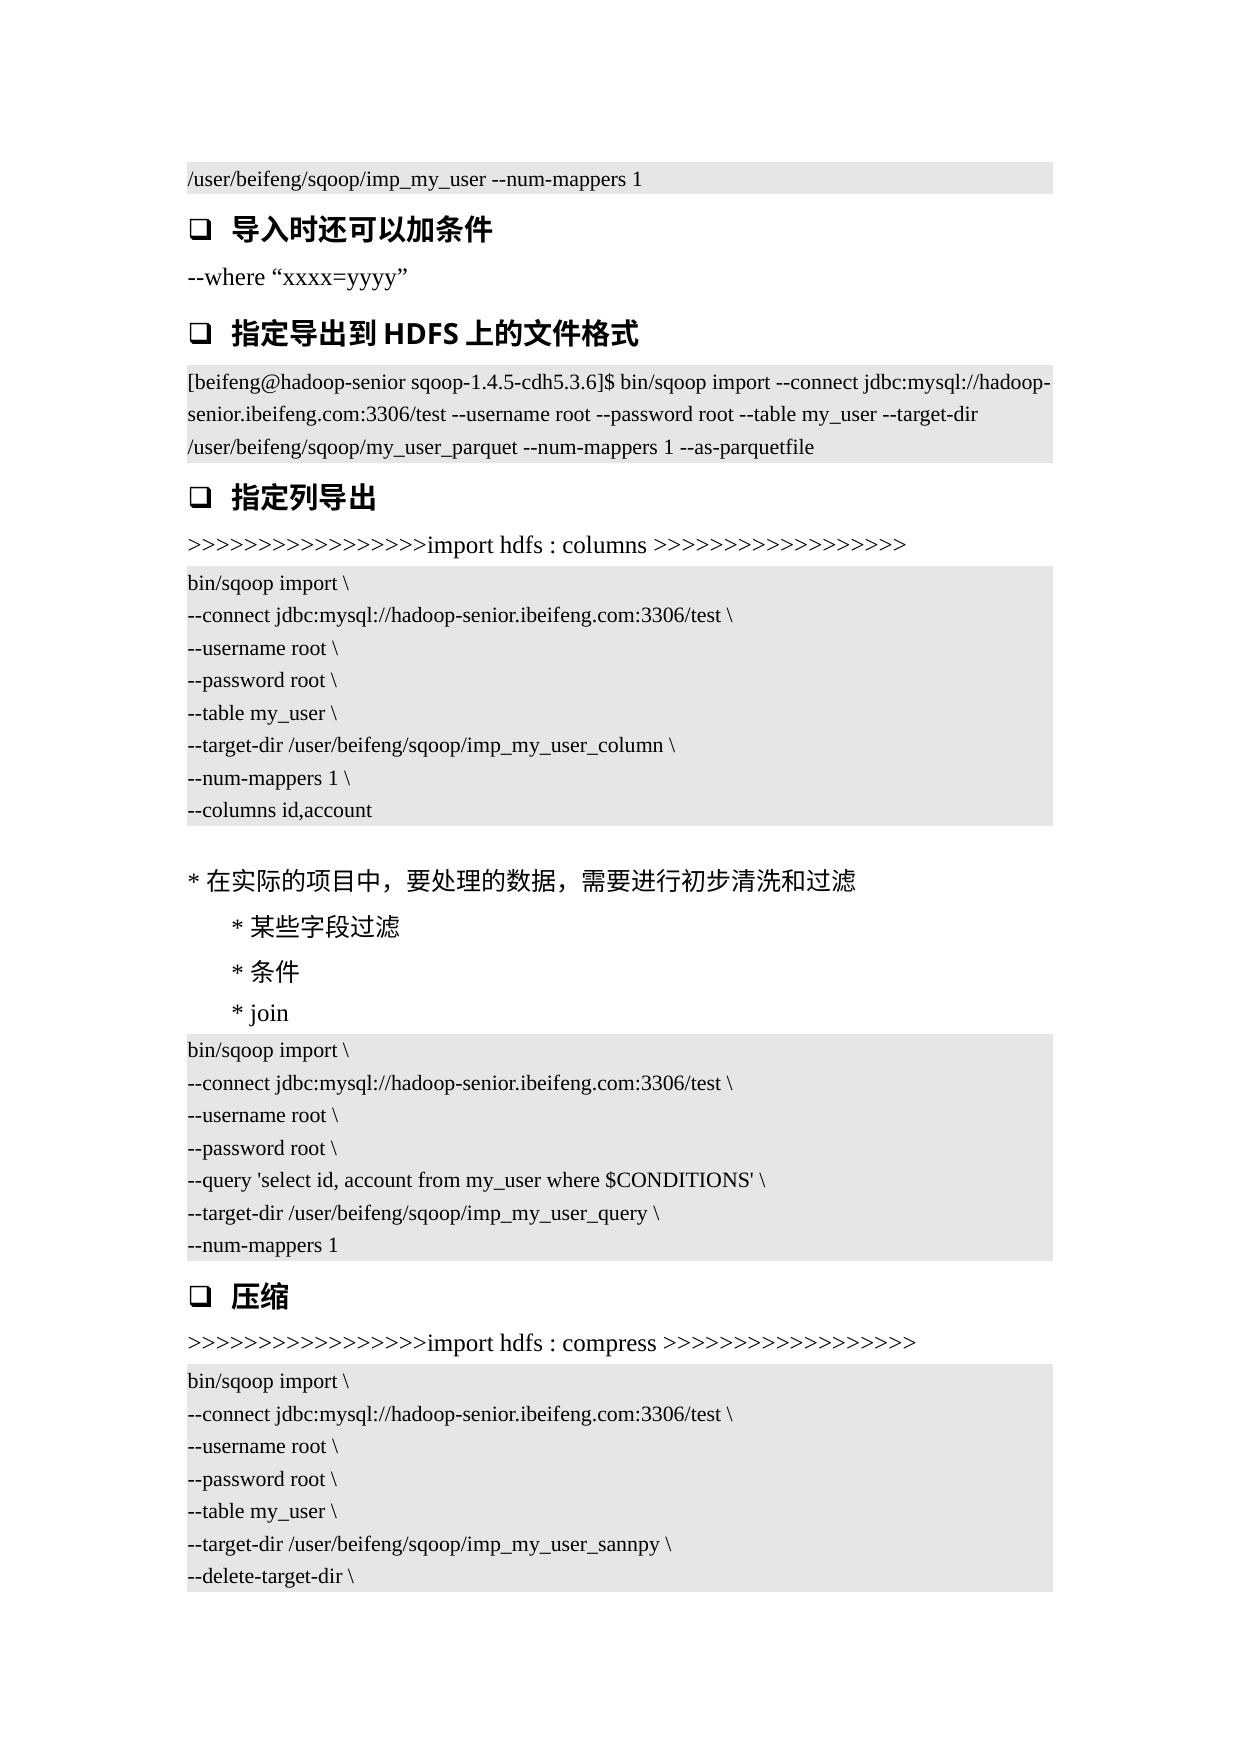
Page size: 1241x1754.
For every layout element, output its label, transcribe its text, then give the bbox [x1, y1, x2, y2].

text bin/sqoop import \ [187, 566, 1053, 598]
subtitle 指定列导出 [187, 475, 1053, 517]
text * join [187, 998, 1053, 1026]
text >>>>>>>>>>>>>>>>>import hdfs : columns >>>>>>>>>>>>>>>>>> [187, 530, 1053, 559]
text --password root \ [187, 663, 1053, 696]
text --connect jdbc:mysql://hadoop-senior.ibeifeng.com:3306/test \ [187, 1397, 1053, 1429]
text --table my_user \ [187, 1494, 1053, 1527]
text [187, 162, 1053, 194]
text --password root \ [187, 1131, 1053, 1164]
text * 在实际的项目中，要处理的数据，需要进行初步清洗和过滤 [187, 862, 1053, 898]
text bin/sqoop import \ [187, 1364, 1053, 1397]
text --delete-target-dir \ [187, 1559, 1053, 1592]
text --num-mappers 1 \ [187, 761, 1053, 793]
text --num-mappers 1 [187, 1229, 1053, 1261]
text --username root \ [187, 1099, 1053, 1131]
text --target-dir /user/beifeng/sqoop/imp_my_user_column \ [187, 728, 1053, 761]
text --target-dir /user/beifeng/sqoop/imp_my_user_sannpy \ [187, 1527, 1053, 1559]
text --where “xxxx=yyyy” [187, 262, 1053, 291]
subtitle 导入时还可以加条件 [187, 207, 1053, 249]
text --columns id,account [187, 793, 1053, 826]
subtitle 压缩 [187, 1274, 1053, 1316]
subtitle 指定导出到HDFS上的文件格式 [187, 310, 1053, 353]
text * 条件 [187, 952, 1053, 989]
text --username root \ [187, 1429, 1053, 1462]
text --target-dir /user/beifeng/sqoop/imp_my_user_query \ [187, 1196, 1053, 1229]
text bin/sqoop import \ [187, 1034, 1053, 1066]
text --connect jdbc:mysql://hadoop-senior.ibeifeng.com:3306/test \ [187, 1066, 1053, 1099]
text --password root \ [187, 1462, 1053, 1494]
text >>>>>>>>>>>>>>>>>import hdfs : compress >>>>>>>>>>>>>>>>>> [187, 1328, 1053, 1357]
text --connect jdbc:mysql://hadoop-senior.ibeifeng.com:3306/test \ [187, 598, 1053, 631]
text --query 'select id, account from my_user where $CONDITIONS' \ [187, 1164, 1053, 1196]
text --username root \ [187, 631, 1053, 663]
text --table my_user \ [187, 696, 1053, 728]
text * 某些字段过滤 [187, 907, 1053, 943]
text [beifeng@hadoop-senior sqoop-1.4.5-cdh5.3.6]$ bin/sqoop import --connect jdbc:mysql://hadoop-senior.ibeifeng.com:3306/test --username root --password root --table my_user --target-dir /user/beifeng/sqoop/my_user_parquet --num-mappers 1 --as-parquetfile [187, 365, 1053, 463]
